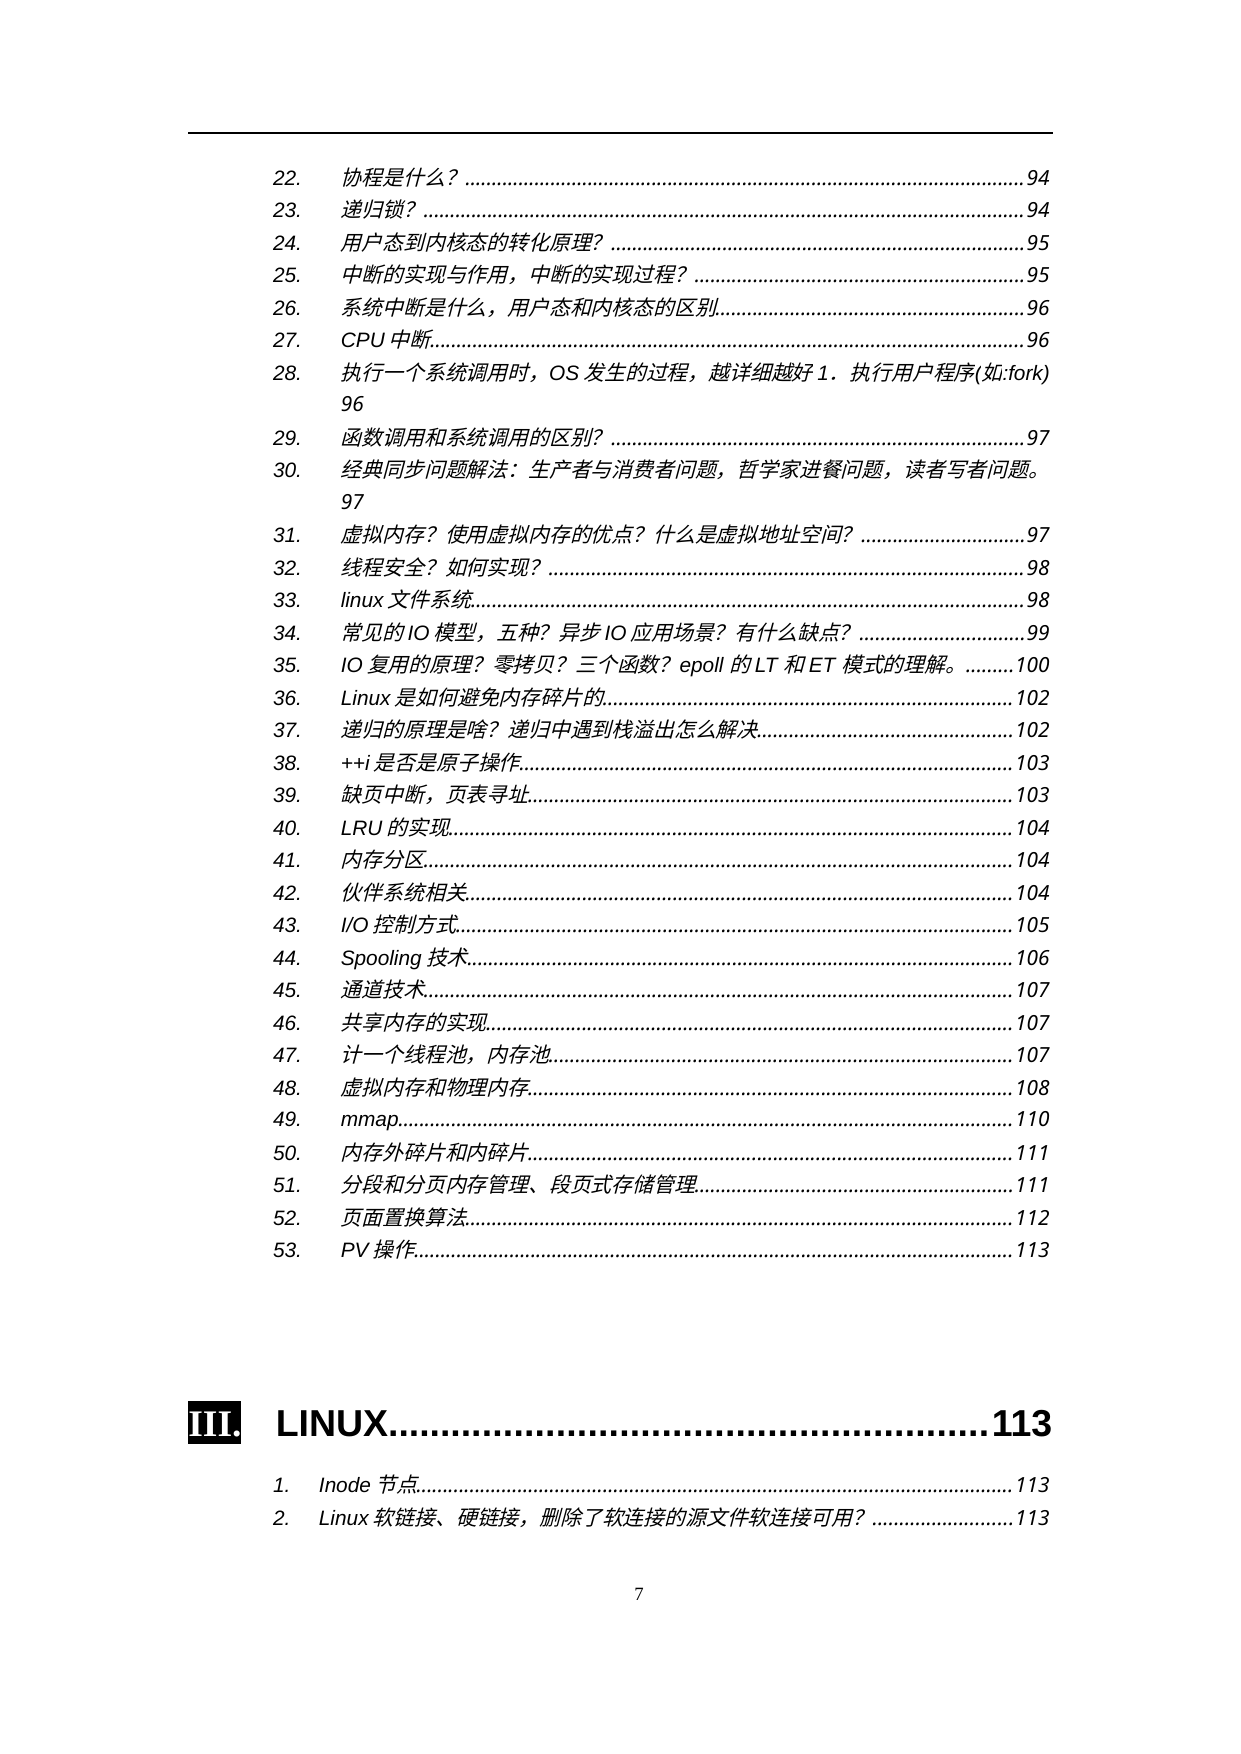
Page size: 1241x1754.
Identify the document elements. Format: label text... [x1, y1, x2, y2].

text 29. 函数调用和系统调用的区别？ 97 [231, 420, 1053, 452]
text 1. Inode节点 113 [231, 1467, 1053, 1500]
text 49. mmap 110 [231, 1102, 1053, 1135]
text 36. Linux是如何避免内存碎片的 102 [231, 680, 1053, 712]
text 28. 执行一个系统调用时，OS发生的过程，越详细越好 1．执行用户程序(如:fork) 96 [231, 355, 1053, 420]
text 23. 递归锁？ 94 [231, 192, 1053, 225]
text 40. LRU的实现 104 [231, 810, 1053, 842]
text 32. 线程安全？如何实现？ 98 [231, 550, 1053, 582]
text 38. ++i是否是原子操作 103 [231, 745, 1053, 777]
text 50. 内存外碎片和内碎片 111 [231, 1135, 1053, 1167]
text 46. 共享内存的实现 107 [231, 1005, 1053, 1037]
text 52. 页面置换算法 112 [231, 1200, 1053, 1232]
text 39. 缺页中断，页表寻址 103 [231, 777, 1053, 810]
text 42. 伙伴系统相关 104 [231, 875, 1053, 907]
text 41. 内存分区 104 [231, 842, 1053, 875]
text 35. IO复用的原理？零拷贝？三个函数？epoll 的 LT 和 ET 模式的理解。 100 [231, 647, 1053, 680]
text III. Linux 113 [187, 1390, 1053, 1455]
text 2. Linux软链接、硬链接，删除了软连接的源文件软连接可用？ 113 [231, 1500, 1053, 1532]
text 25. 中断的实现与作用，中断的实现过程？ 95 [231, 257, 1053, 290]
text 53. PV操作 113 [231, 1232, 1053, 1265]
text 27. CPU中断 96 [231, 322, 1053, 355]
text 48. 虚拟内存和物理内存 108 [231, 1070, 1053, 1102]
text 34. 常见的IO模型，五种？异步IO应用场景？有什么缺点？ 99 [231, 615, 1053, 647]
text 30. 经典同步问题解法：生产者与消费者问题，哲学家进餐问题，读者写者问题。 97 [231, 452, 1053, 517]
text 26. 系统中断是什么，用户态和内核态的区别 96 [231, 290, 1053, 322]
text 47. 计一个线程池，内存池 107 [231, 1037, 1053, 1070]
text 22. 协程是什么？ 94 [231, 160, 1053, 192]
text 45. 通道技术 107 [231, 972, 1053, 1005]
text 43. I/O控制方式 105 [231, 907, 1053, 940]
text 24. 用户态到内核态的转化原理？ 95 [231, 225, 1053, 257]
text 33. linux文件系统 98 [231, 582, 1053, 615]
text 37. 递归的原理是啥？递归中遇到栈溢出怎么解决 102 [231, 712, 1053, 745]
text 51. 分段和分页内存管理、段页式存储管理 111 [231, 1167, 1053, 1200]
text 44. Spooling技术 106 [231, 940, 1053, 972]
text 31. 虚拟内存？使用虚拟内存的优点？什么是虚拟地址空间？ 97 [231, 517, 1053, 550]
